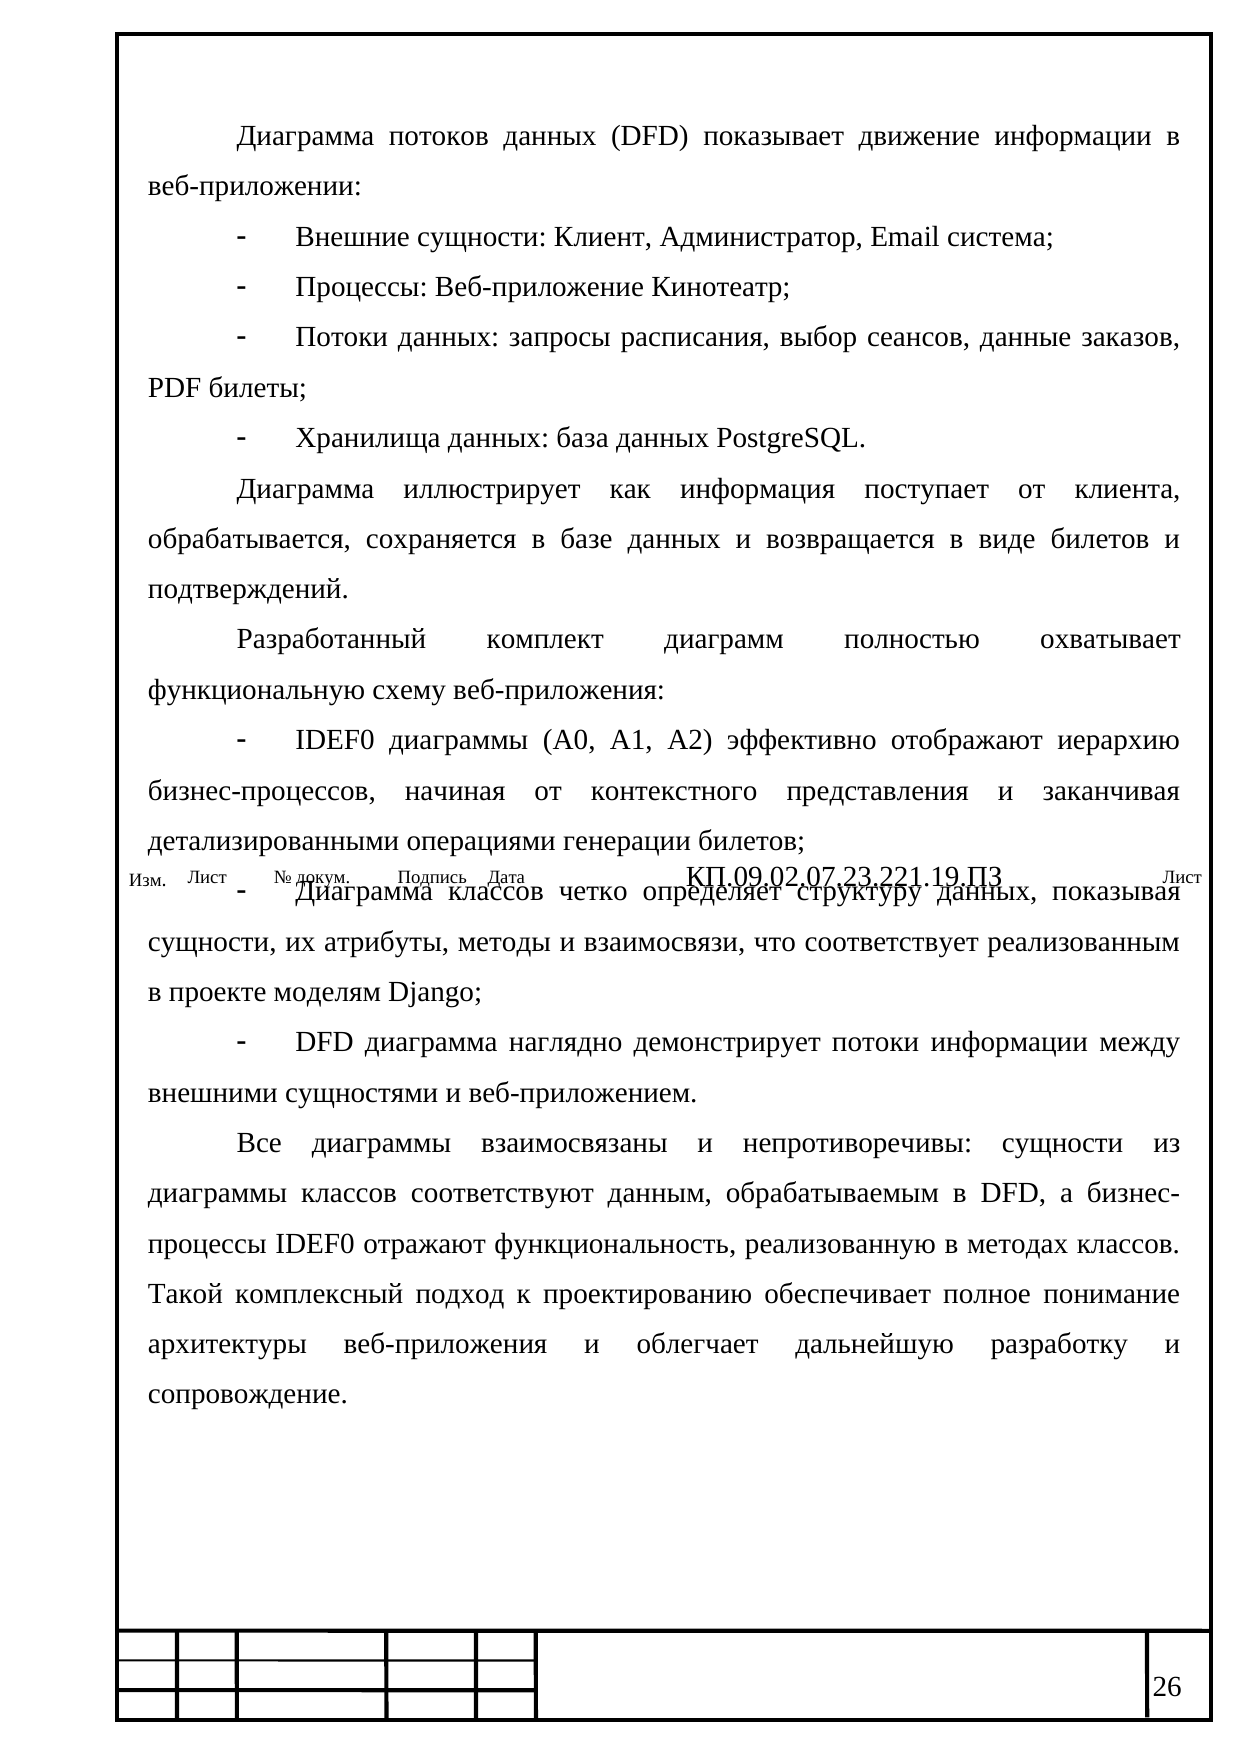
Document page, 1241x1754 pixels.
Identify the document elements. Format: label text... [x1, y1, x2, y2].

list IDEF0 диаграммы (A0, A1, A2) эффективно отображают иерархию бизнес-процессов, начиная от контекстного представления и заканчивая детализированными операциями генерации билетов; [148, 722, 1181, 857]
text Разработанный комплект диаграмм полностью охватывает функциональную схему веб-приложения: [148, 622, 1181, 706]
list Процессы: Веб-приложение Кинотеатр; [148, 269, 1181, 303]
list Хранилища данных: база данных PostgreSQL. [148, 420, 1181, 454]
text Диаграмма потоков данных (DFD) показывает движение информации в веб-приложении: [148, 118, 1181, 202]
text Диаграмма иллюстрирует как информация поступает от клиента, обрабатывается, сохраняется в базе данных и возвращается в виде билетов и подтверждений. [148, 471, 1181, 605]
list DFD диаграмма наглядно демонстрирует потоки информации между внешними сущностями и веб-приложением. [148, 1024, 1181, 1108]
list Потоки данных: запросы расписания, выбор сеансов, данные заказов, PDF билеты; [148, 319, 1181, 403]
text Все диаграммы взаимосвязаны и непротиворечивы: сущности из диаграммы классов соответствуют данным, обрабатываемым в DFD, а бизнес-процессы IDEF0 отражают функциональность, реализованную в методах классов. Такой комплексный подход к проектированию обеспечивает полное понимание архитектуры веб-приложения и облегчает дальнейшую разработку и сопровождение. [148, 1125, 1181, 1410]
list Диаграмма классов четко определяет структуру данных, показывая сущности, их атрибуты, методы и взаимосвязи, что соответствует реализованным в проекте моделям Django; [148, 873, 1181, 1008]
list Внешние сущности: Клиент, Администратор, Email система; [148, 219, 1181, 252]
